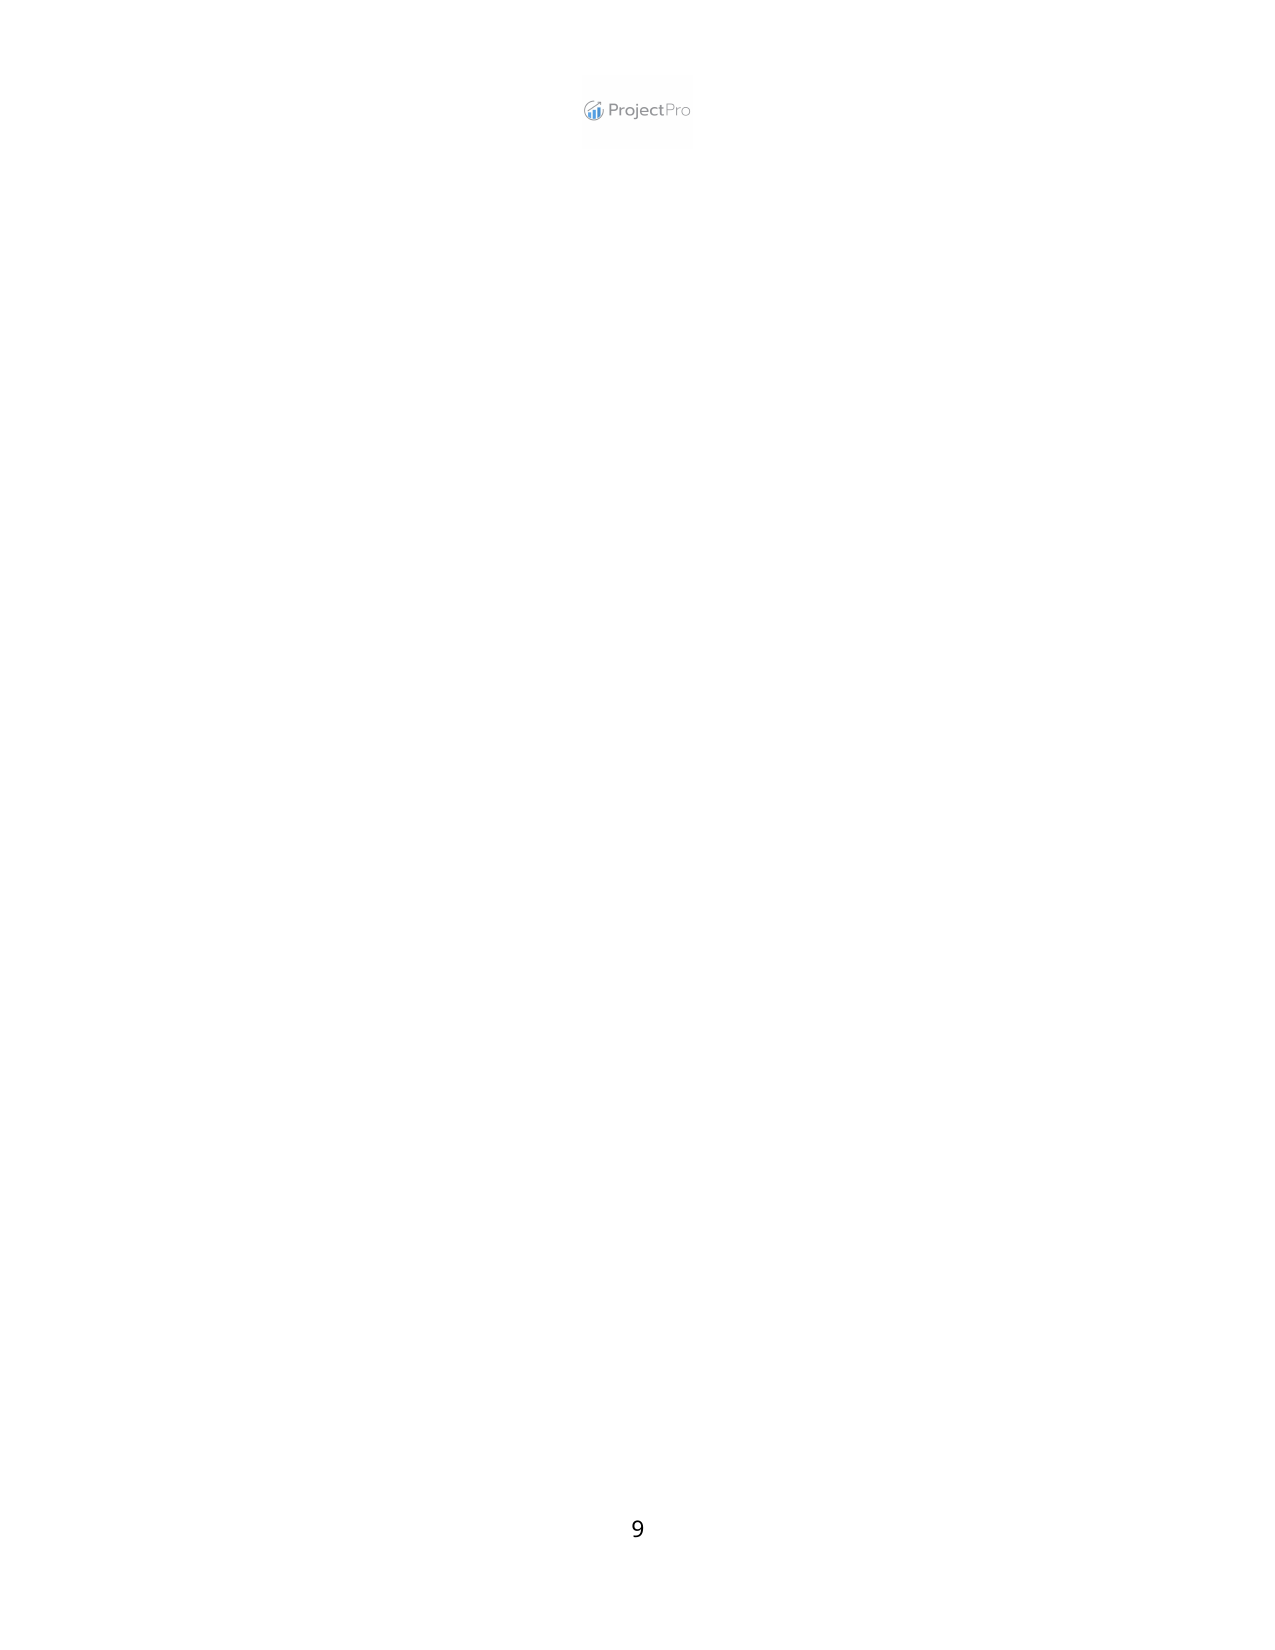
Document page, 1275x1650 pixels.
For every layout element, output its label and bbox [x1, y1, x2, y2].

picture [582, 75, 693, 149]
